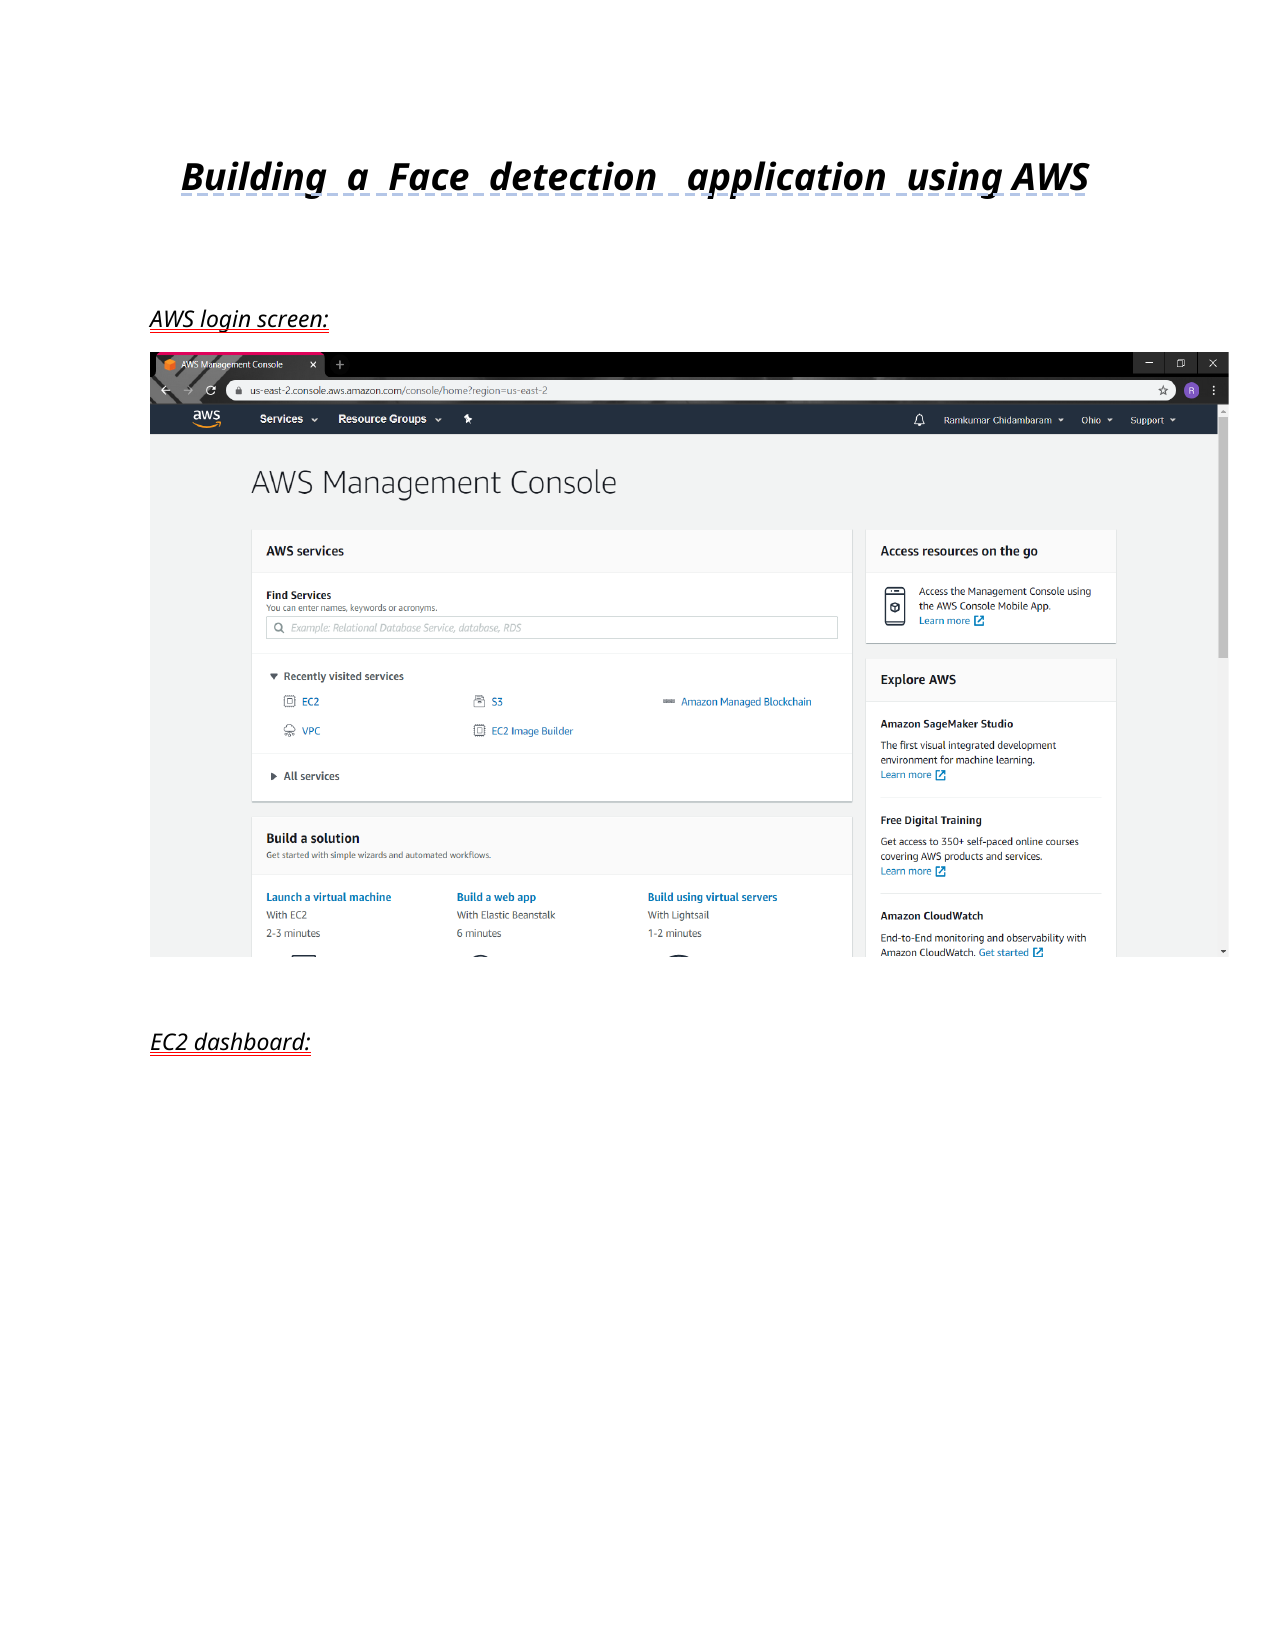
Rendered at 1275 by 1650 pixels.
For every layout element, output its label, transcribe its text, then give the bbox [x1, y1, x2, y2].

text AWS login screen: [150, 302, 1125, 334]
picture [150, 352, 1229, 957]
text Building a Face detection application using AWS [150, 150, 1125, 201]
text EC2 dashboard: [150, 1026, 1125, 1057]
